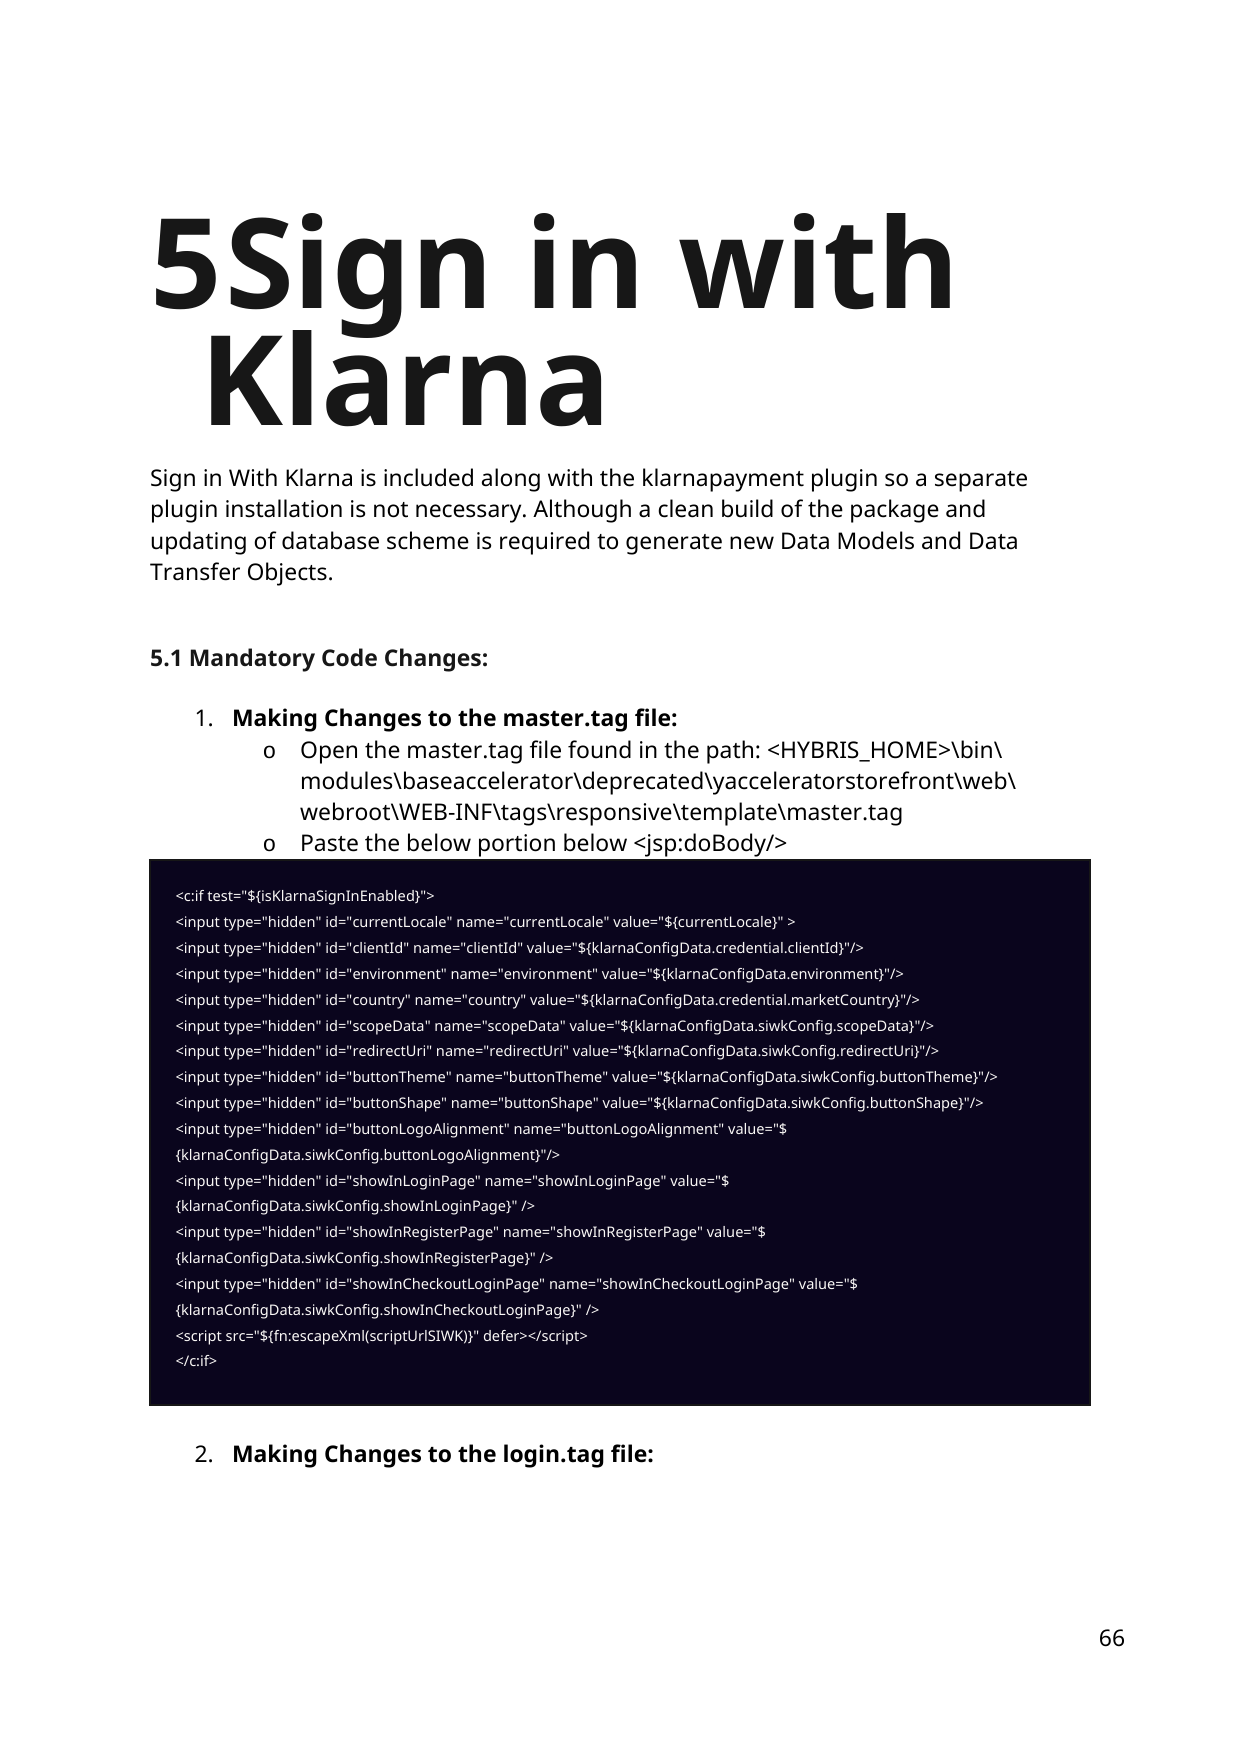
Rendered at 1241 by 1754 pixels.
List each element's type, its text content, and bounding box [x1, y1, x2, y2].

list Open the master.tag file found in the path: <HYBRIS_HOME>\bin\modules\baseaccelerator\deprecated\yacceleratorstorefront\web\webroot\WEB-INF\tags\responsive\template\master.tag [262, 733, 1090, 827]
table_header <c:if test="${isKlarnaSignInEnabled}"> <input type="hidden" id="currentLocale" name="currentLocale" value="${currentLocale}" > <input type="hidden" id="clientId" name="clientId" value="${klarnaConfigData.credential.clientId}"/> <input type="hidden" id="environment" name="environment" value="${klarnaConfigData.environment}"/> <input type="hidden" id="country" name="country" value="${klarnaConfigData.credential.marketCountry}"/> <input type="hidden" id="scopeData" name="scopeData" value="${klarnaConfigData.siwkConfig.scopeData}"/> <input type="hidden" id="redirectUri" name="redirectUri" value="${klarnaConfigData.siwkConfig.redirectUri}"/> <input type="hidden" id="buttonTheme" name="buttonTheme" value="${klarnaConfigData.siwkConfig.buttonTheme}"/> <input type="hidden" id="buttonShape" name="buttonShape" value="${klarnaConfigData.siwkConfig.buttonShape}"/> <input type="hidden" id="buttonLogoAlignment" name="buttonLogoAlignment" value="${klarnaConfigData.siwkConfig.buttonLogoAlignment}"/> <input type="hidden" id="showInLoginPage" name="showInLoginPage" value="${klarnaConfigData.siwkConfig.showInLoginPage}" /> <input type="hidden" id="showInRegisterPage" name="showInRegisterPage" value="${klarnaConfigData.siwkConfig.showInRegisterPage}" /> <input type="hidden" id="showInCheckoutLoginPage" name="showInCheckoutLoginPage" value="${klarnaConfigData.siwkConfig.showInCheckoutLoginPage}" /> <script src="${fn:escapeXml(scriptUrlSIWK)}" defer></script> </c:if> [151, 861, 1089, 1404]
list Paste the below portion below <jsp:doBody/> [262, 827, 1090, 859]
list Making Changes to the login.tag file: [194, 1437, 1090, 1469]
subtitle Sign in with Klarna [150, 207, 1090, 462]
subtitle 5.1 Mandatory Code Changes: [150, 648, 1090, 671]
text Sign in With Klarna is included along with the klarnapayment plugin so a separate plugin installation is not necessary. Although a clean build of the package and updating of database scheme is required to generate new Data Models and Data Transfer Objects. [150, 462, 1090, 587]
list Making Changes to the master.tag file: [194, 702, 1090, 733]
